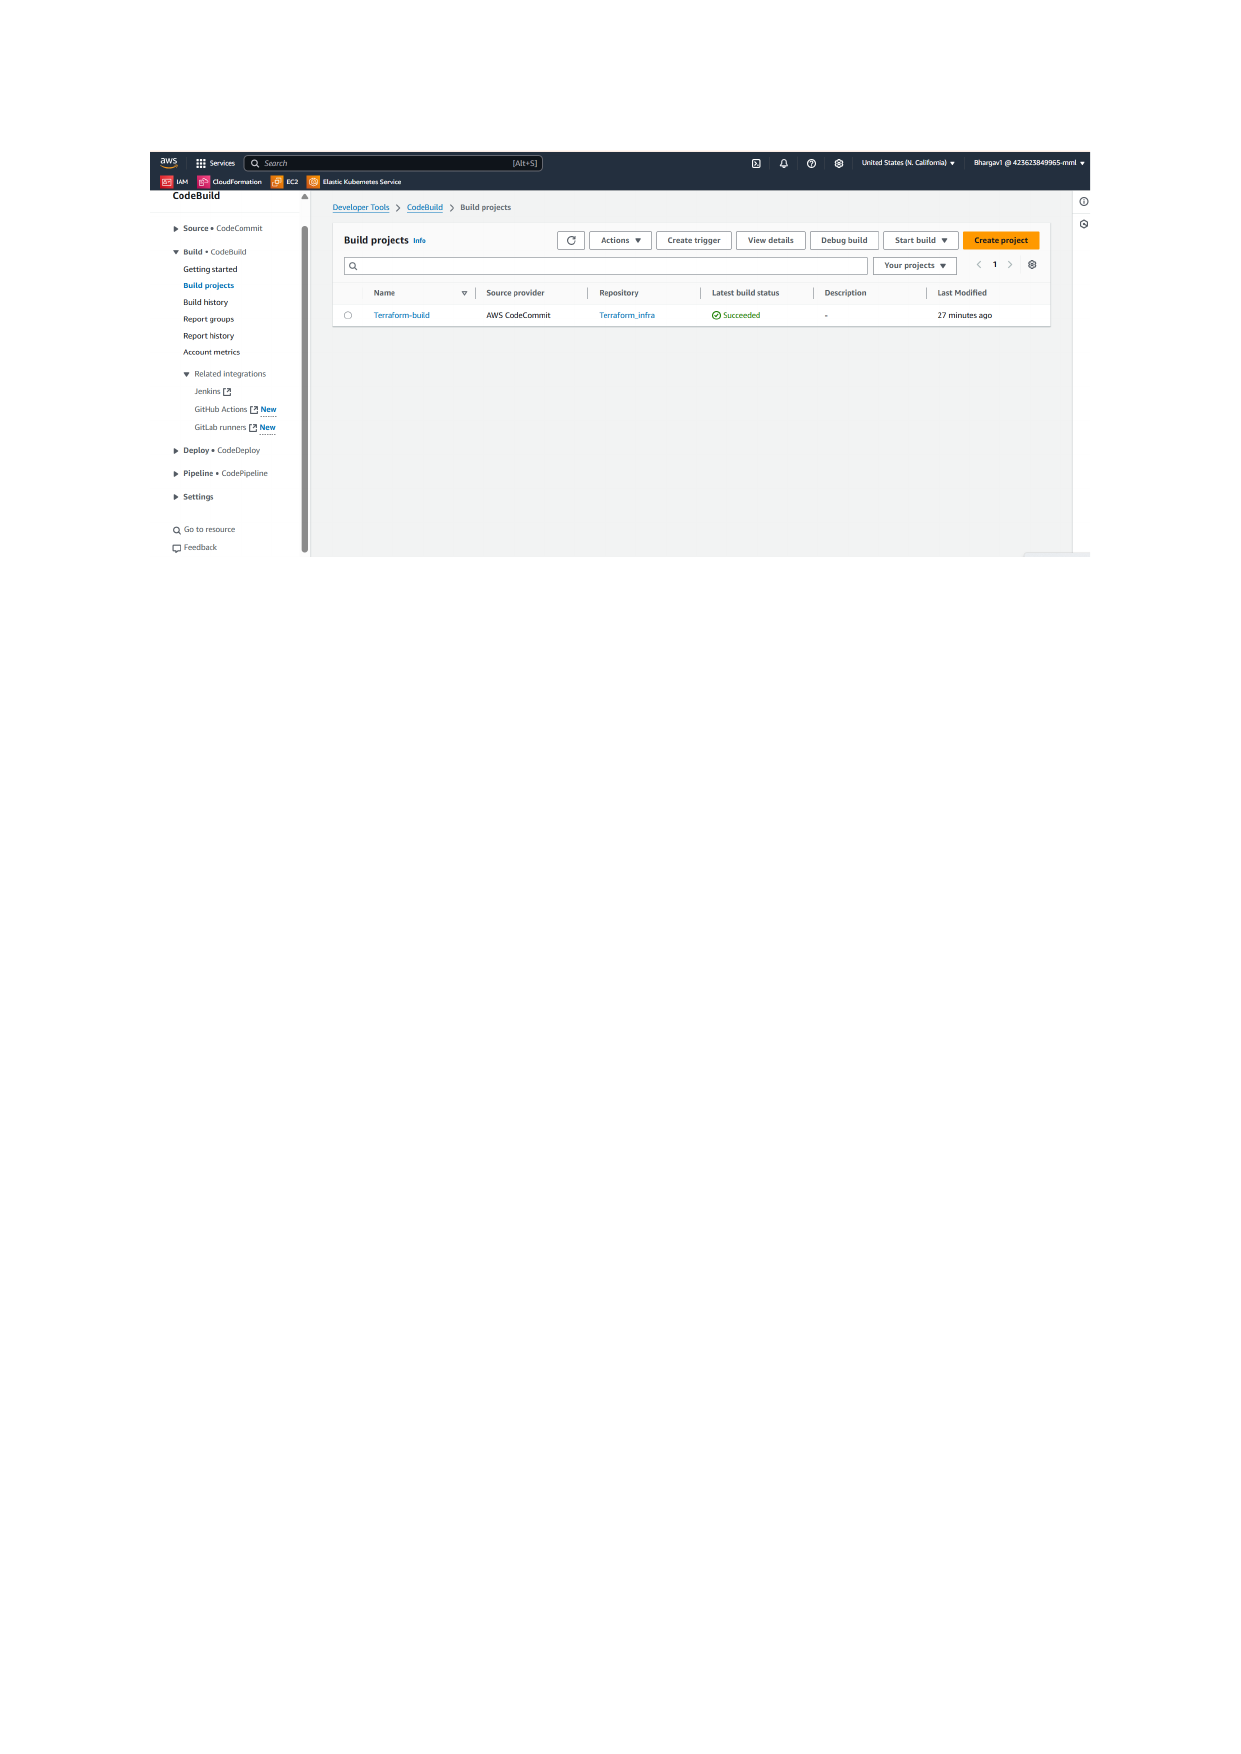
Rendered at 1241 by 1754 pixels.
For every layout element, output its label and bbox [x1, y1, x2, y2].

picture [150, 150, 1091, 557]
